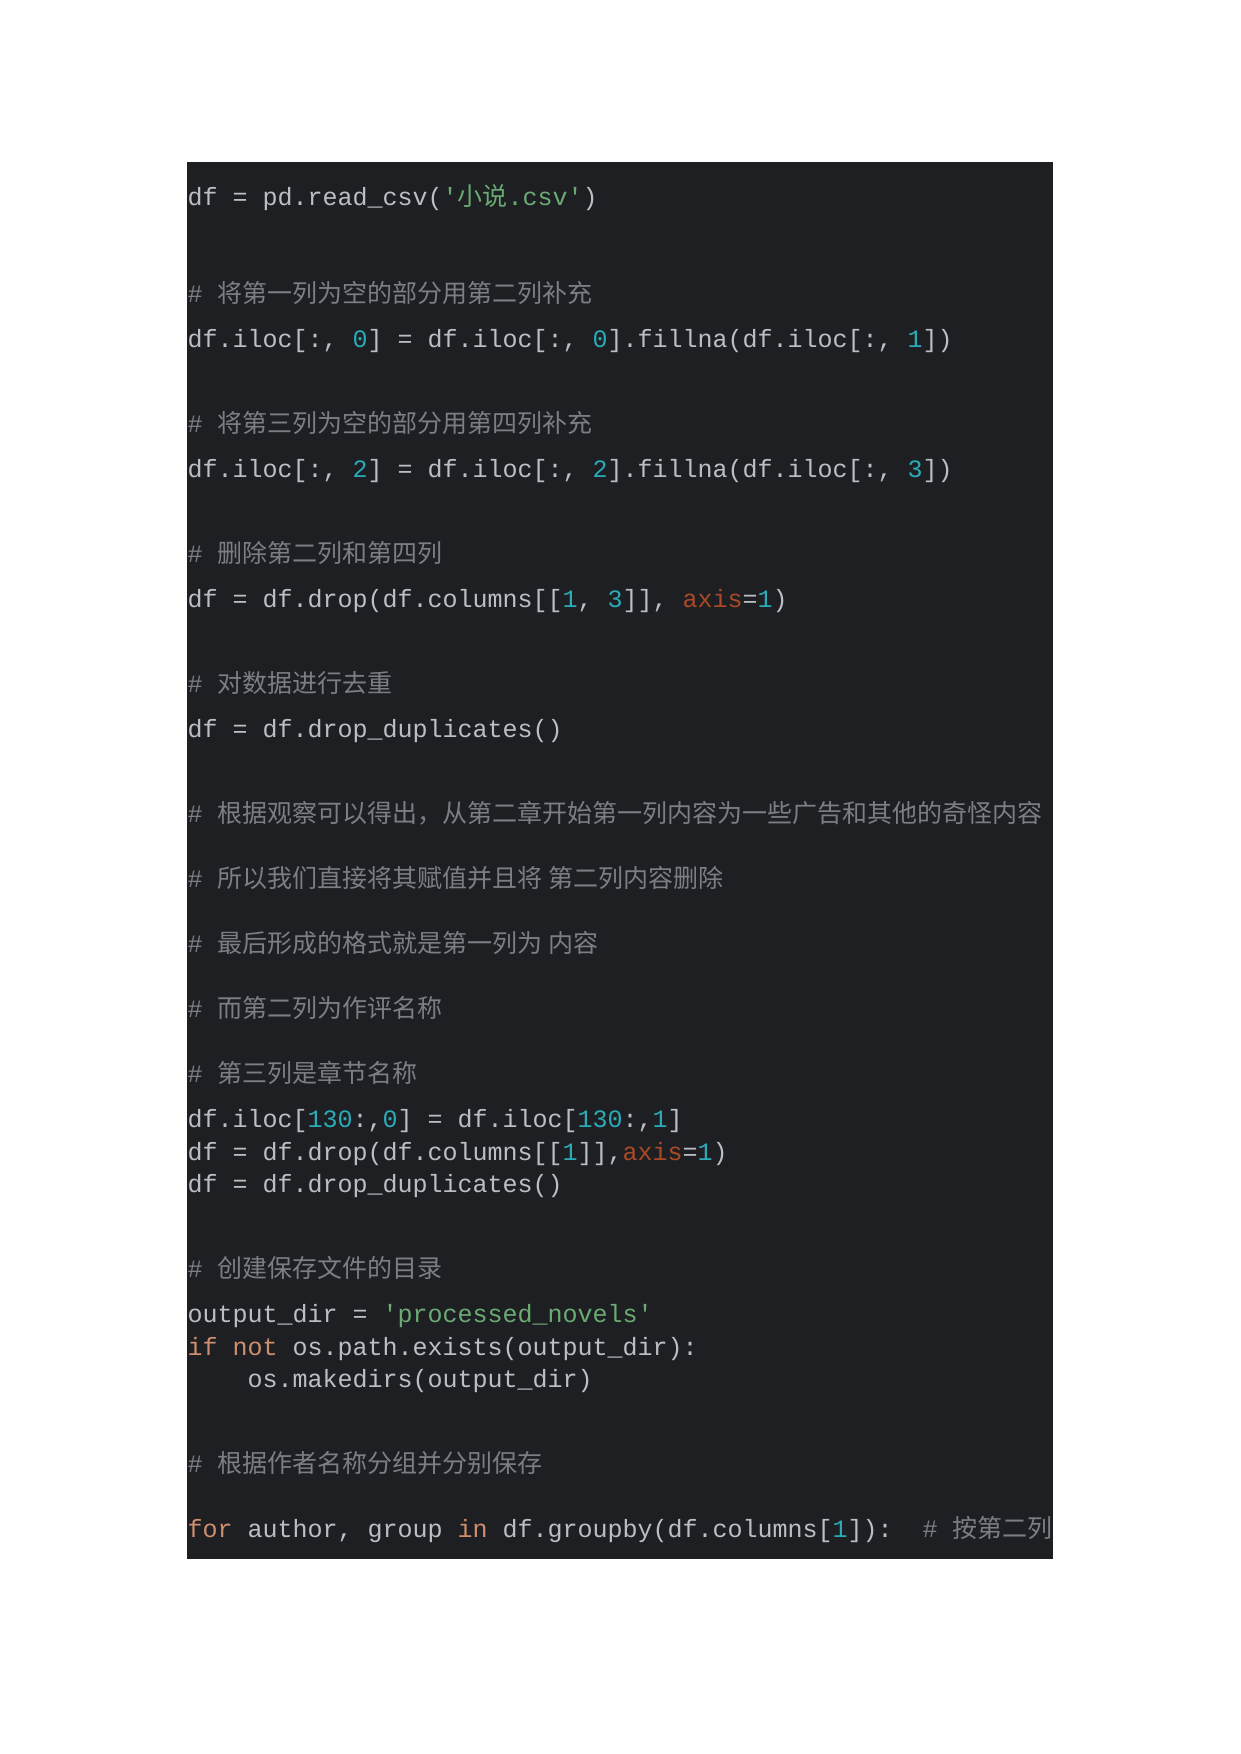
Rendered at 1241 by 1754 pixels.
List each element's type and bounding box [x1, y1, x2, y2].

text [187, 162, 1053, 1559]
